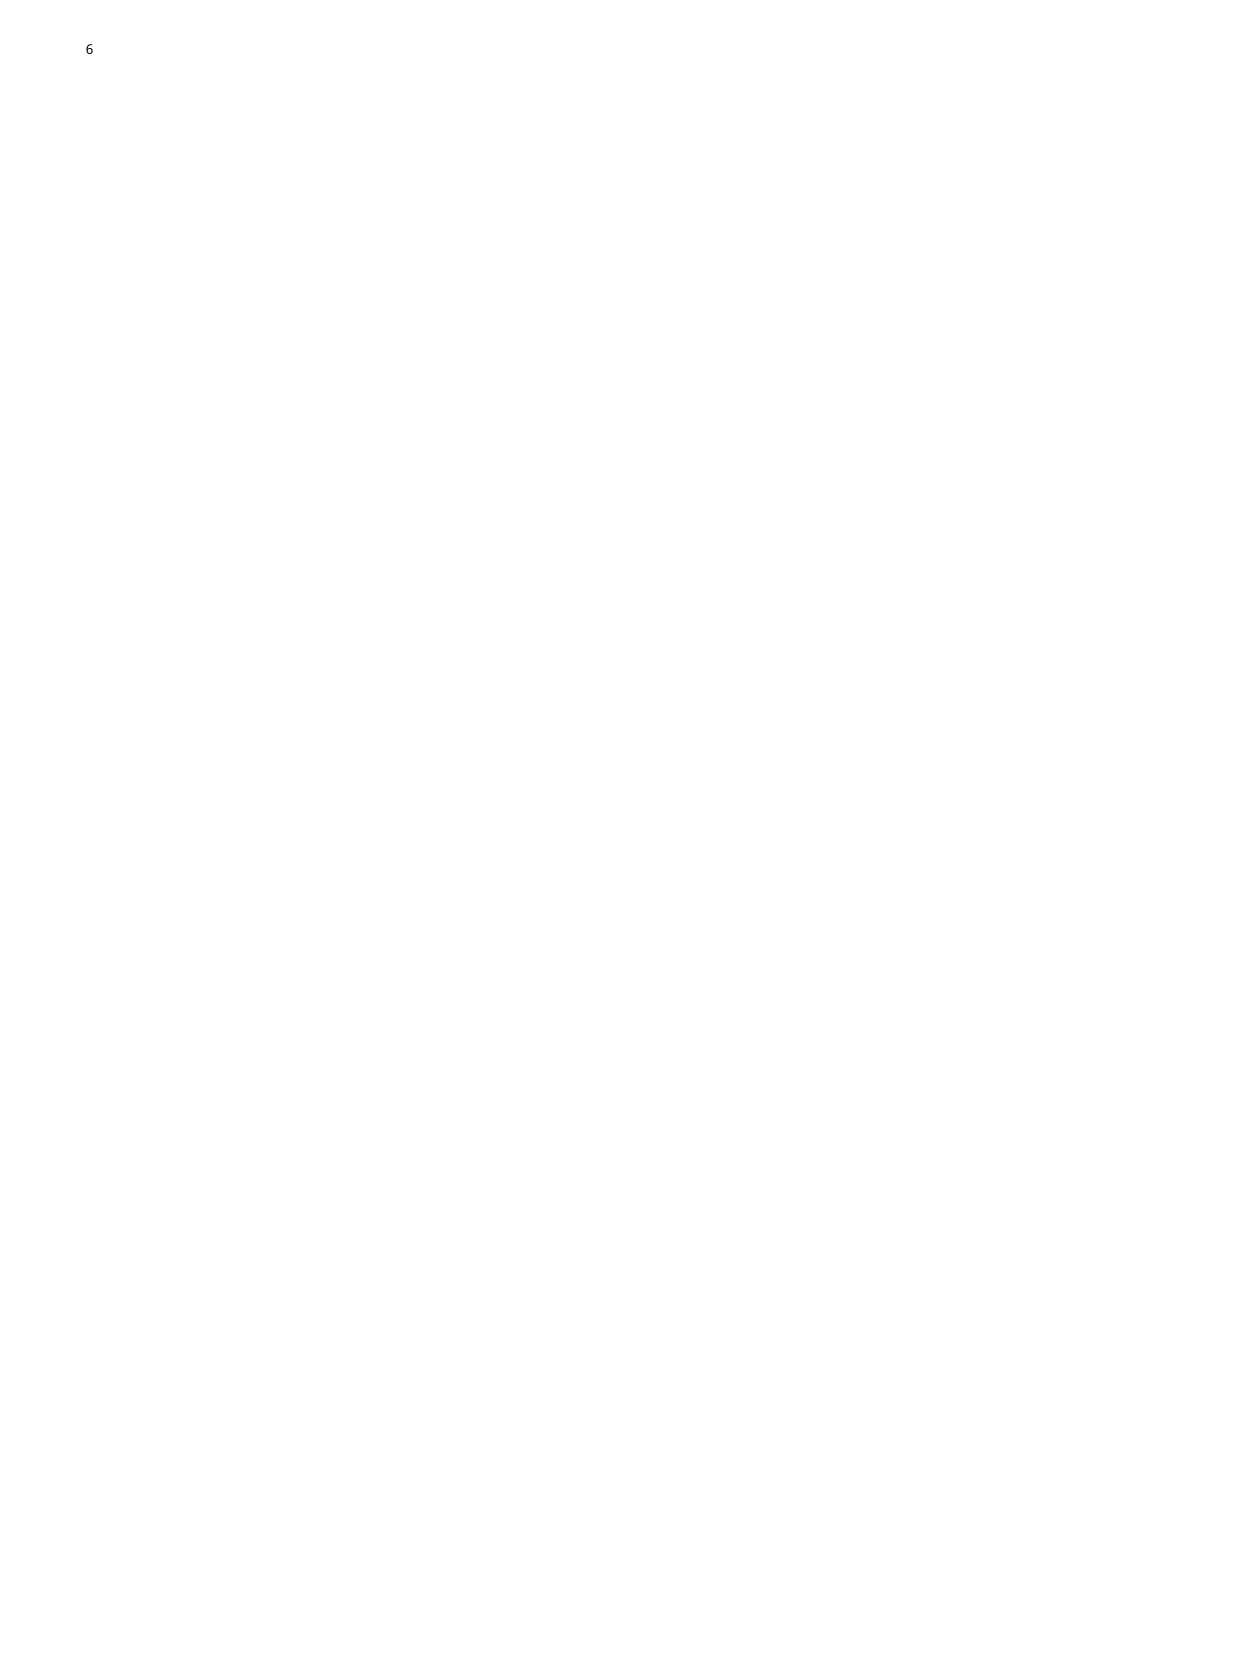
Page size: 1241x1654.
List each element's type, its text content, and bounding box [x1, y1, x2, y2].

text 6 [86, 35, 1166, 59]
